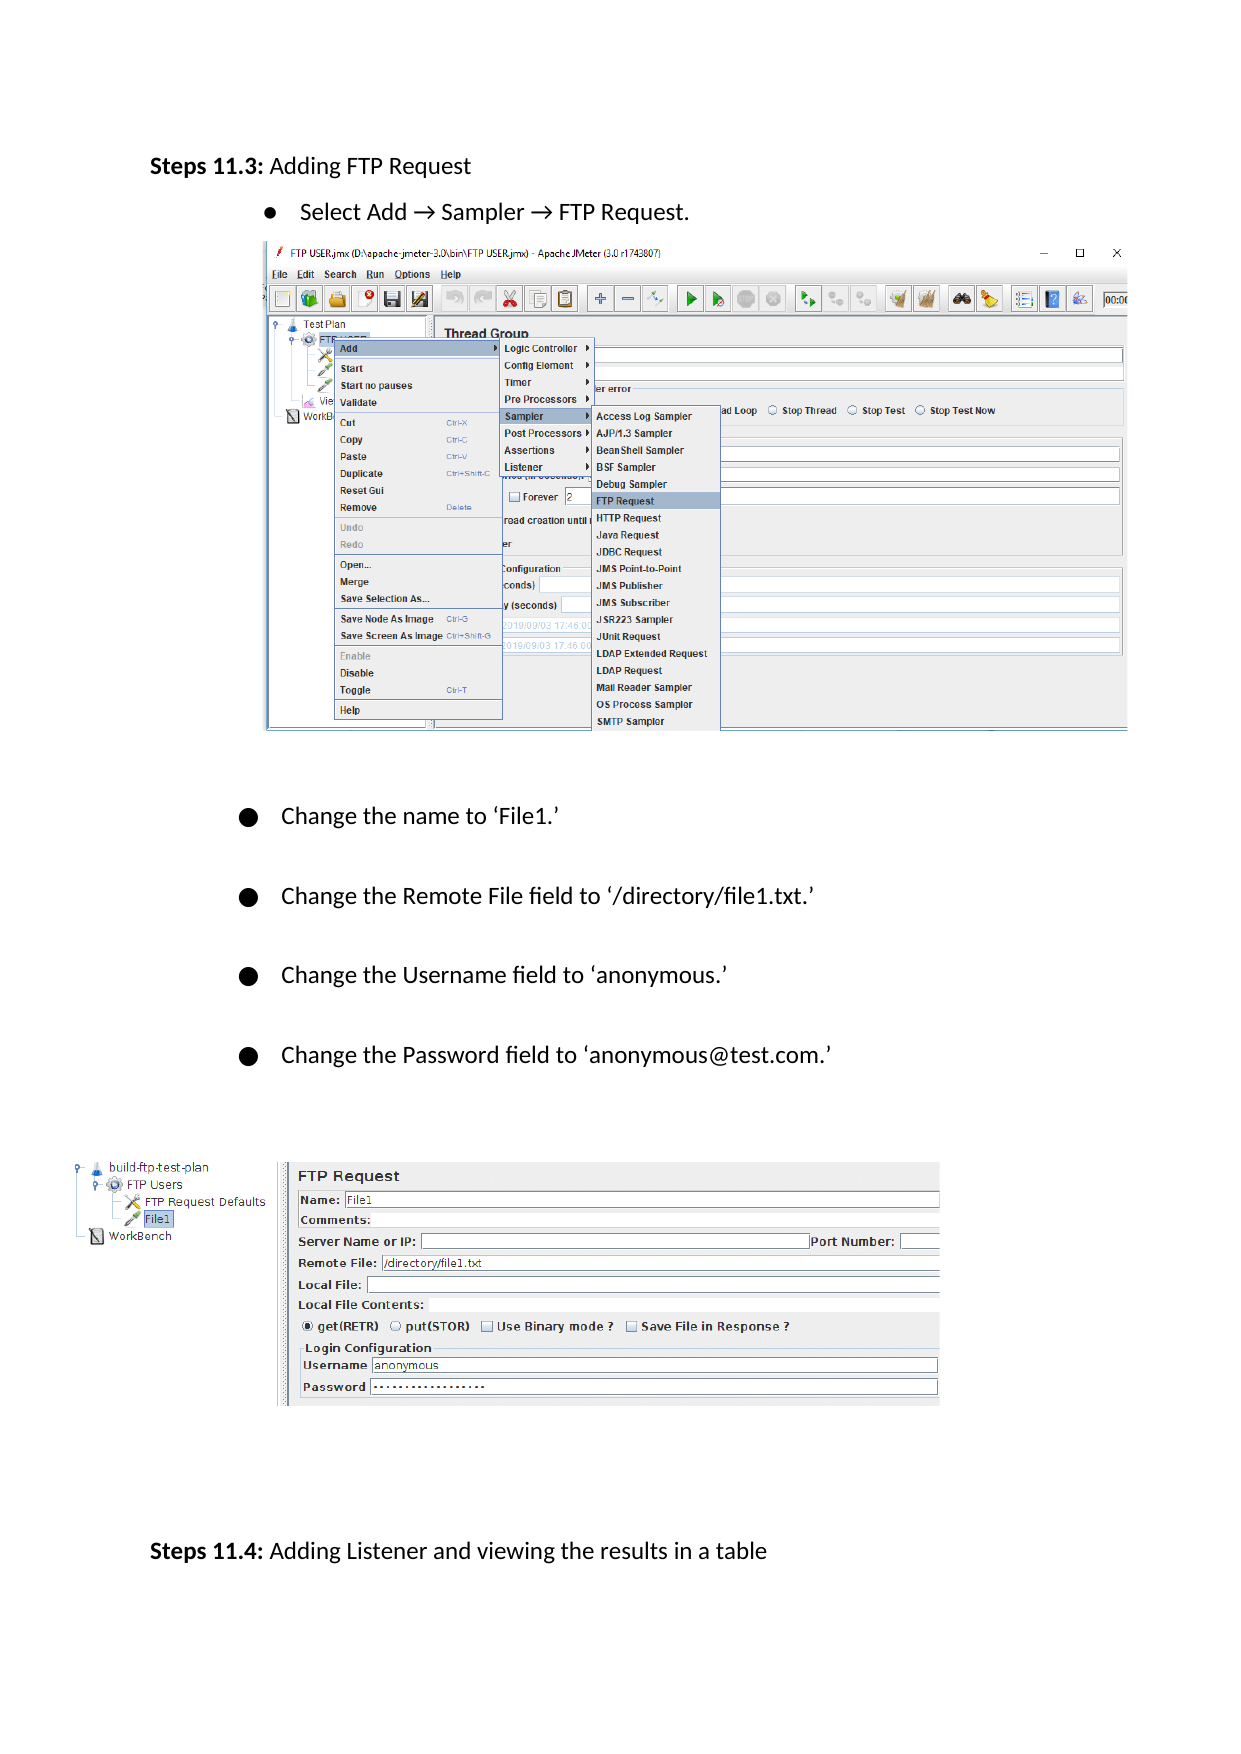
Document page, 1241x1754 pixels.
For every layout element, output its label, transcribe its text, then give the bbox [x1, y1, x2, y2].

list Select Add → Sampler → FTP Request. [262, 196, 1090, 226]
list Change the Password field to ‘anonymous@test.com.’ [237, 1027, 1090, 1078]
text Steps 11.4: Adding Listener and viewing the results in a table [150, 1535, 1090, 1566]
list Change the Username field to ‘anonymous.’ [237, 947, 1090, 998]
picture [75, 1162, 940, 1406]
text Steps 11.3: Adding FTP Request [75, 150, 1090, 181]
picture [262, 241, 1128, 731]
list Change the Remote File field to ‘/directory/file1.txt.’ [237, 867, 1090, 918]
list Change the name to ‘File1.’ [237, 788, 1090, 839]
